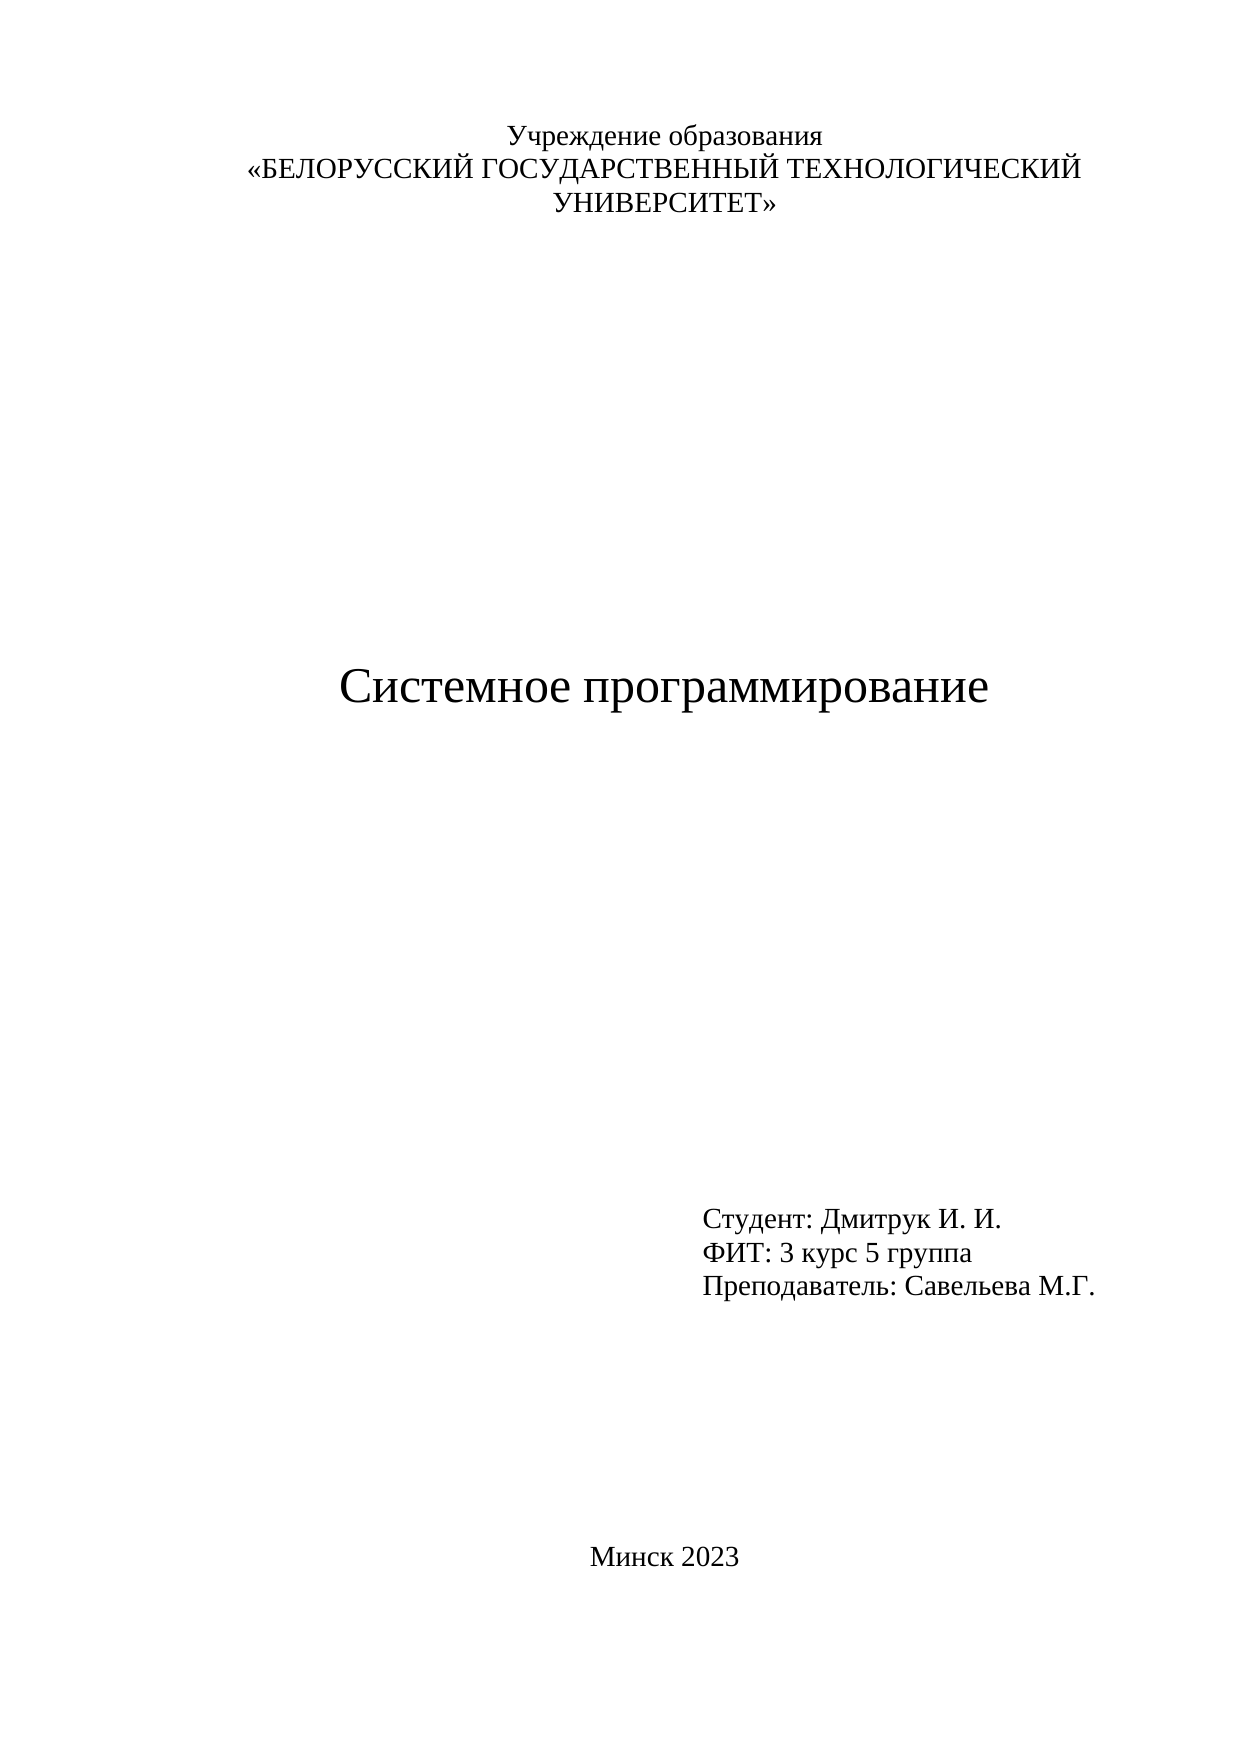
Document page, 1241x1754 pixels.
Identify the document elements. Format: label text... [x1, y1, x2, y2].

text Минск 2023 [177, 1539, 1152, 1573]
text Системное программирование [177, 656, 1152, 714]
text ФИТ: 3 курс 5 группа [702, 1235, 1152, 1268]
text «БЕЛОРУССКИЙ ГОСУДАРСТВЕННЫЙ ТЕХНОЛОГИЧЕСКИЙ УНИВЕРСИТЕТ» [177, 152, 1152, 219]
text Учреждение образования [177, 118, 1152, 152]
text Студент: Дмитрук И. И. [702, 1201, 1152, 1235]
text Преподаватель: Савельева М.Г. [702, 1268, 1152, 1302]
